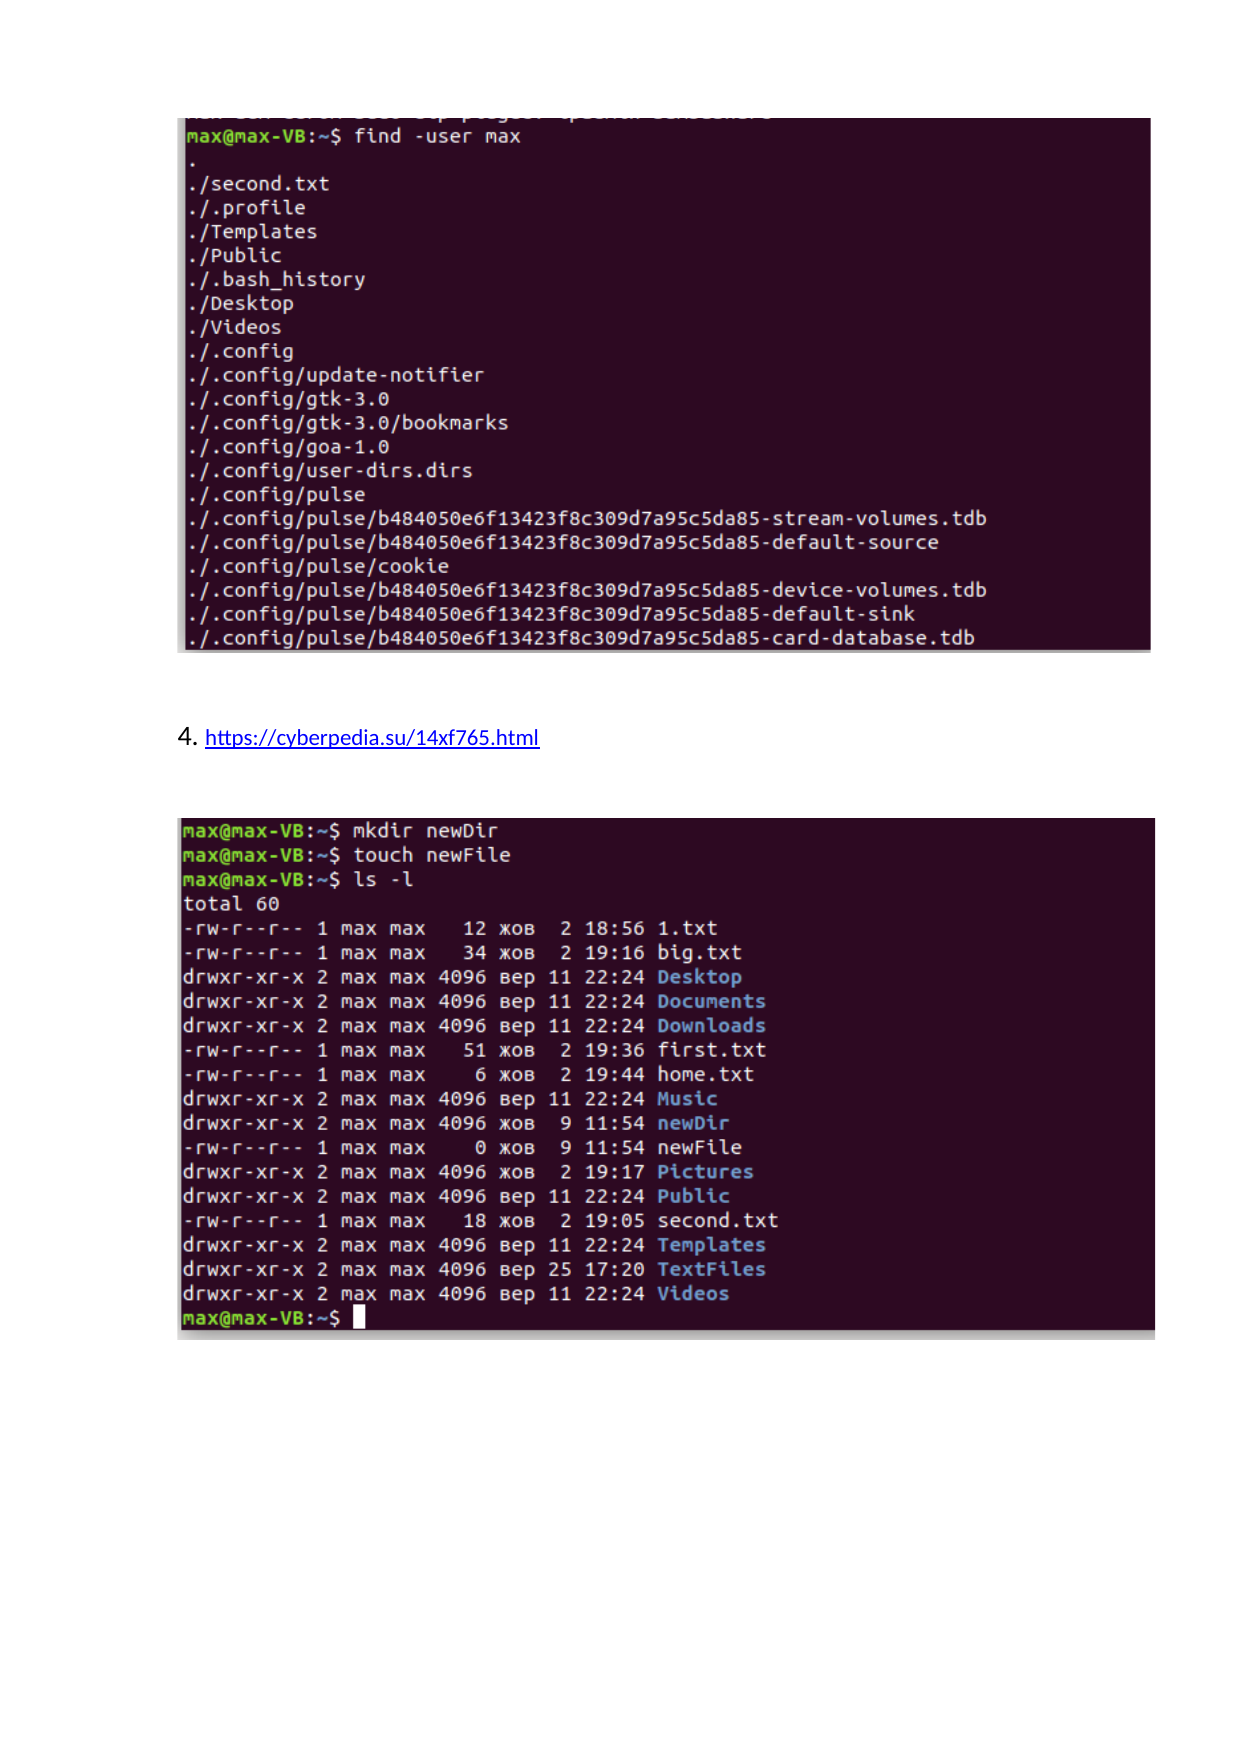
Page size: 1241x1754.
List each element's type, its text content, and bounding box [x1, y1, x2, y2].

picture [177, 118, 1151, 653]
picture [177, 818, 1156, 1340]
text 4. https://cyberpedia.su/14xf765.html [205, 718, 1152, 753]
